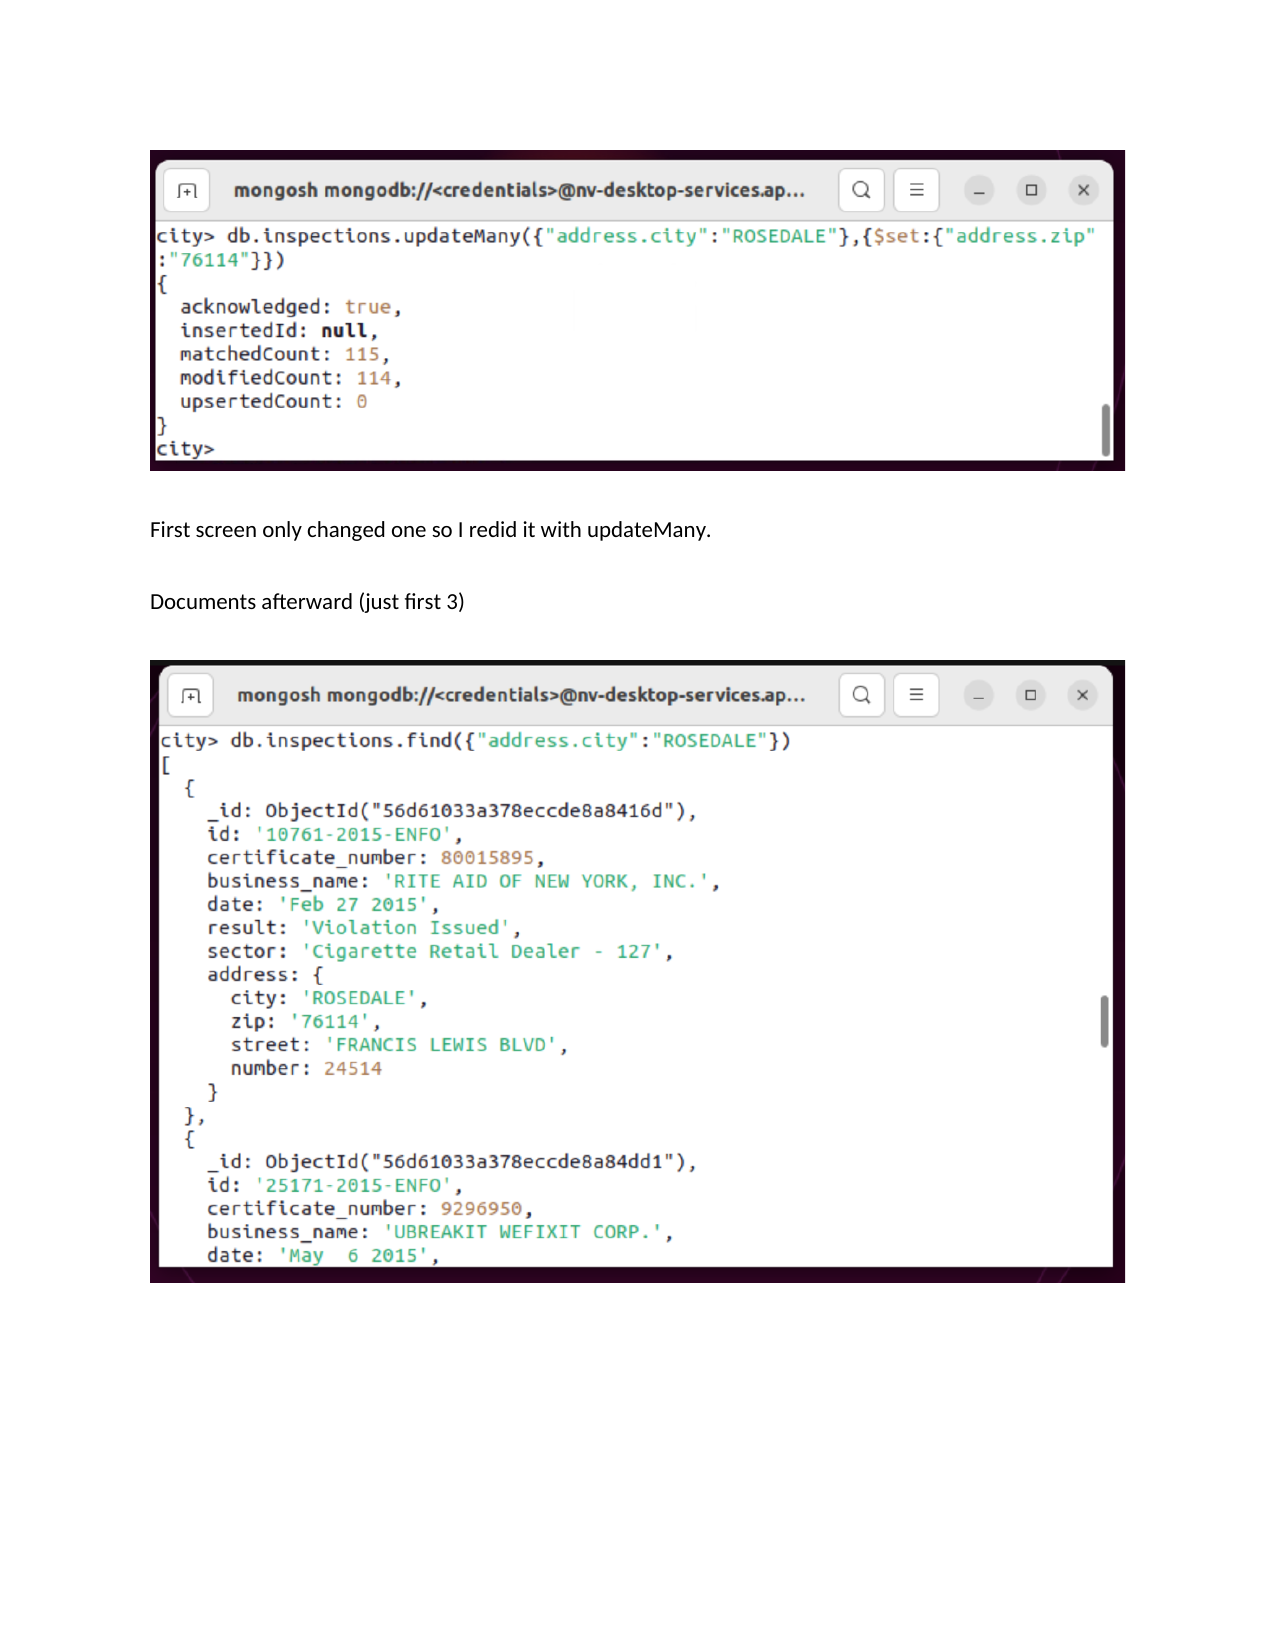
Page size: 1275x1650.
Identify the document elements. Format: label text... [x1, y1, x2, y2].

text First screen only changed one so I redid it with updateMany. [150, 515, 1125, 543]
text Documents afterward (just first 3) [150, 587, 1125, 616]
picture [150, 150, 1125, 471]
picture [150, 660, 1125, 1283]
